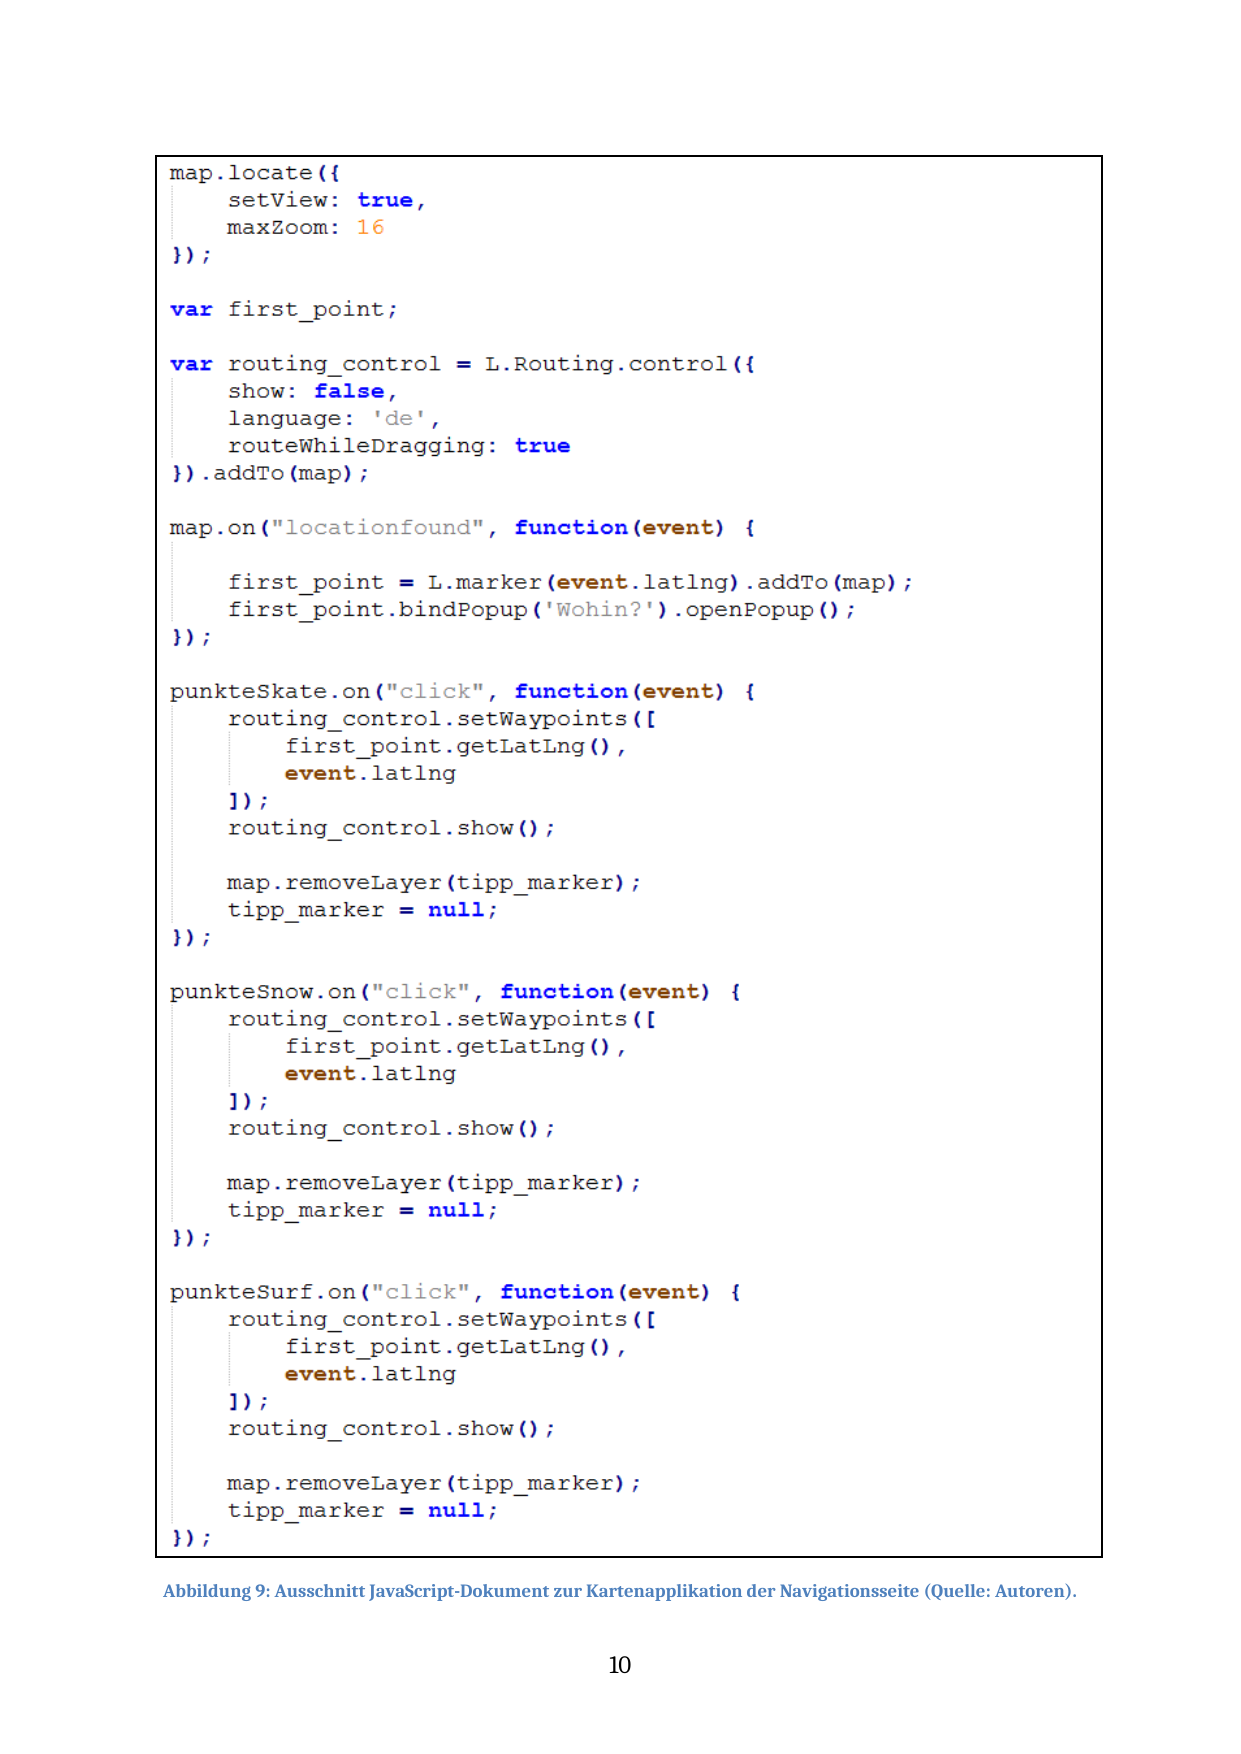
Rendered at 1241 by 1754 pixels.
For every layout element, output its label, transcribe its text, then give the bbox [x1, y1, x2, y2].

picture [157, 157, 1101, 1556]
text Abbildung 9: Ausschnitt JavaScript-Dokument zur Kartenapplikation der Navigationsseite (Quelle: Autoren). [148, 1581, 1093, 1602]
